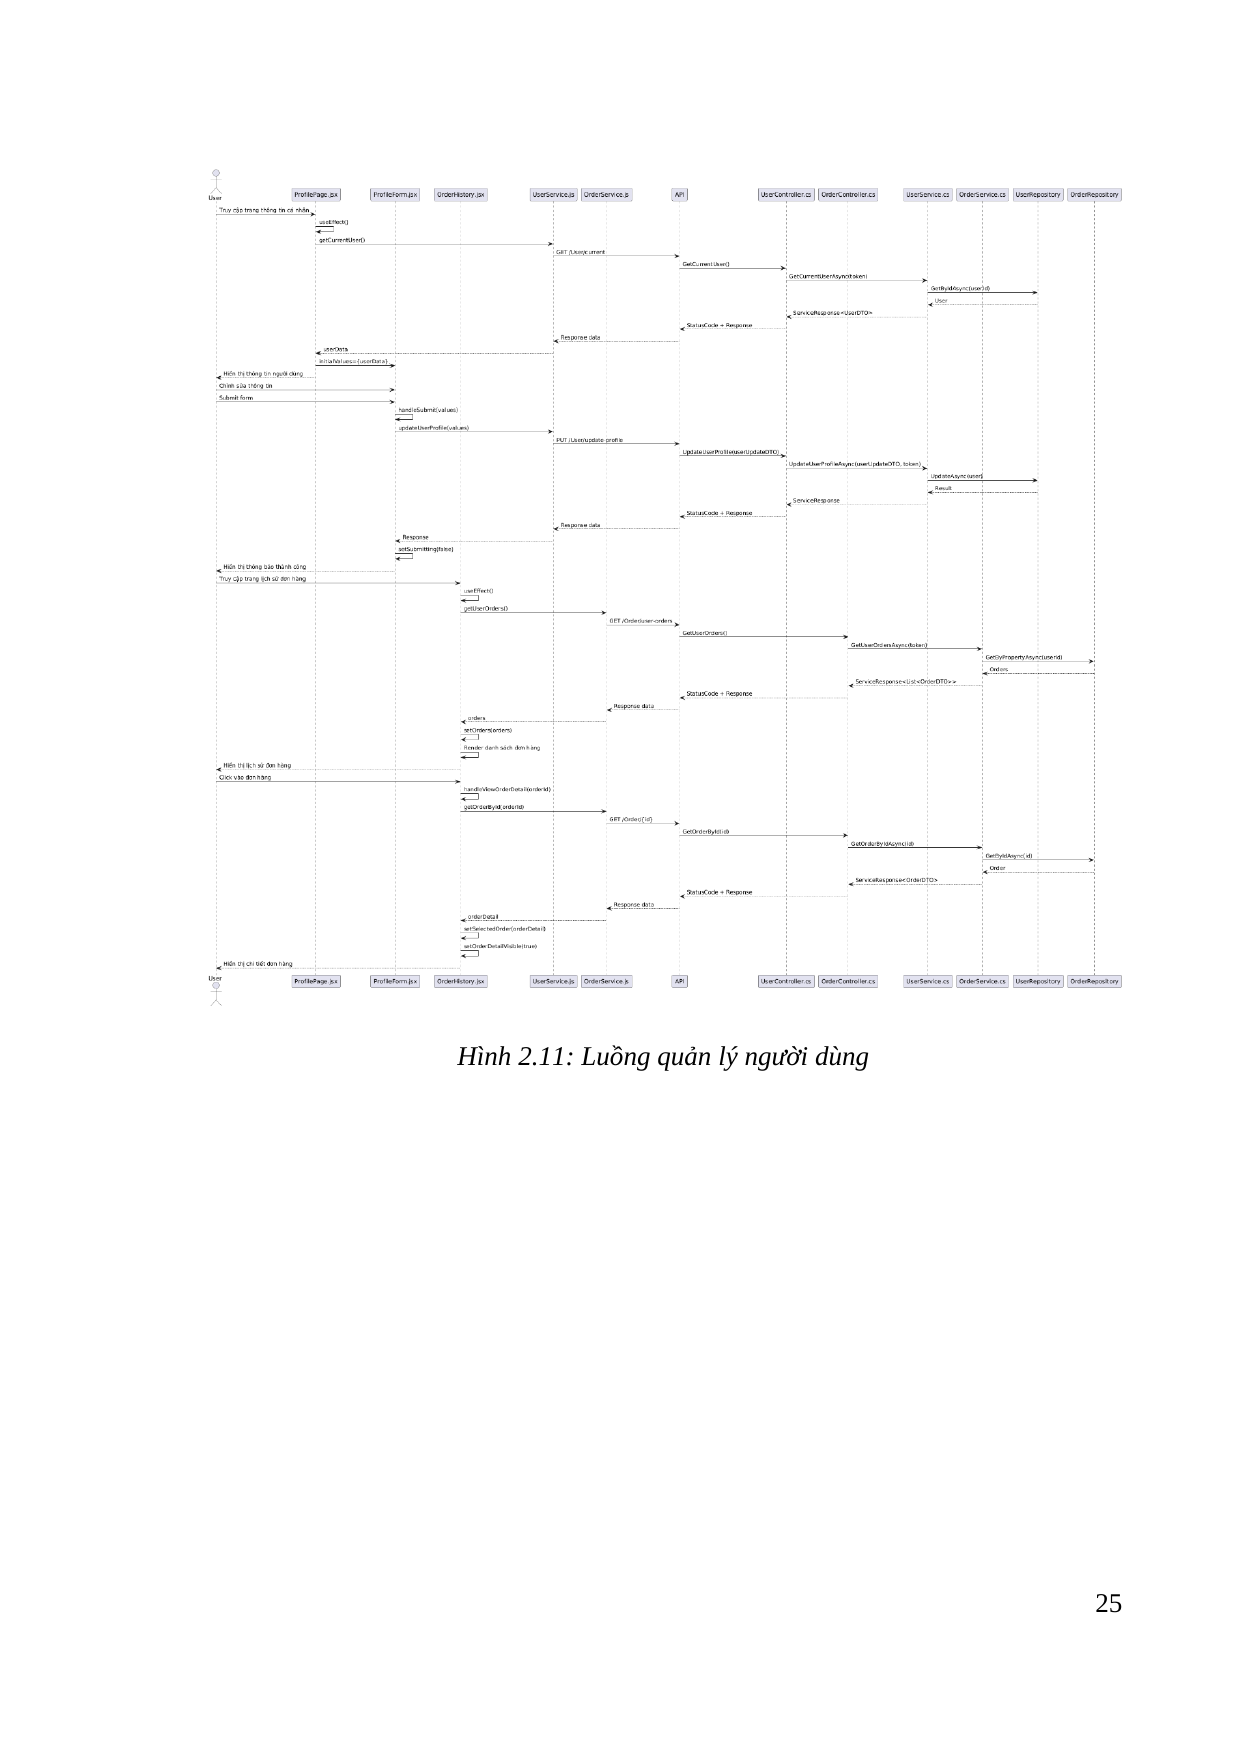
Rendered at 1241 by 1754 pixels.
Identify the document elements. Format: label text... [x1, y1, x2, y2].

picture [206, 167, 1123, 1008]
